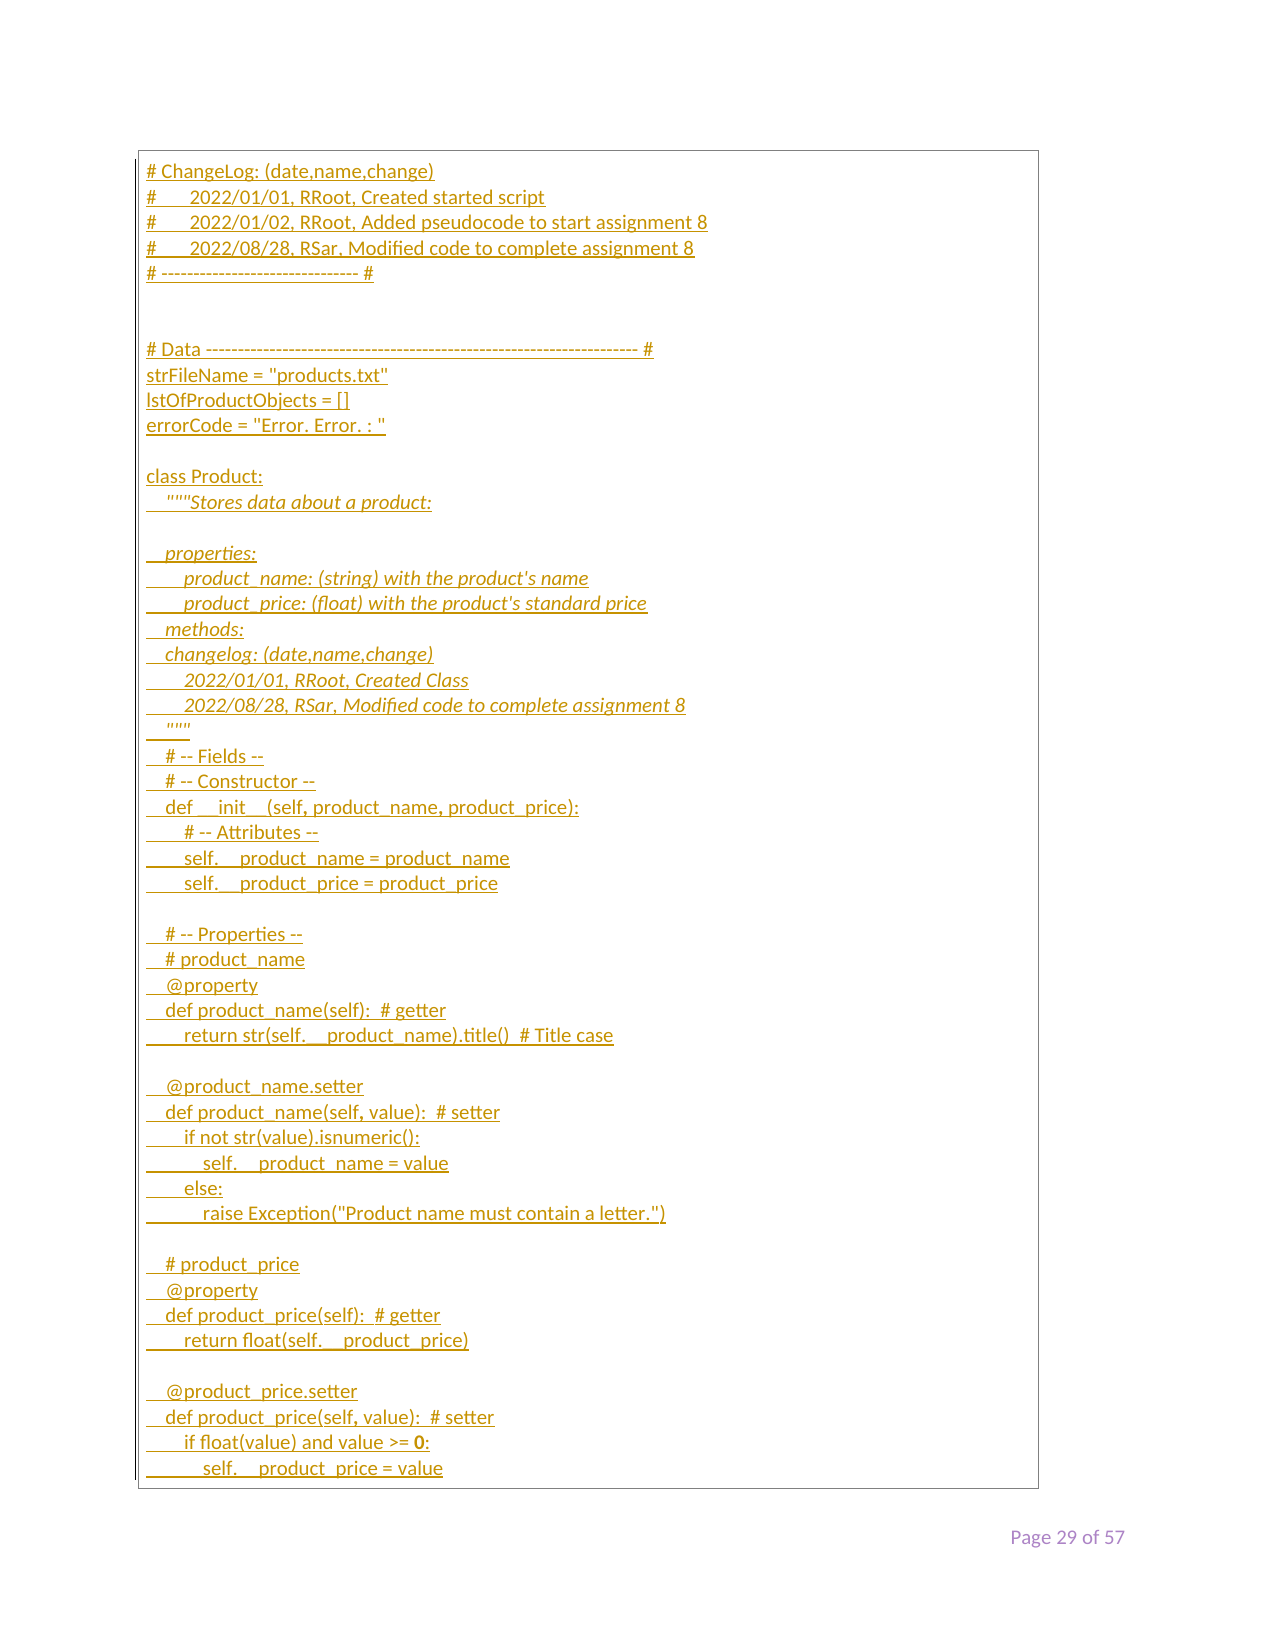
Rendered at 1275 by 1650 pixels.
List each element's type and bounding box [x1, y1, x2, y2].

table_header [139, 151, 1038, 1488]
